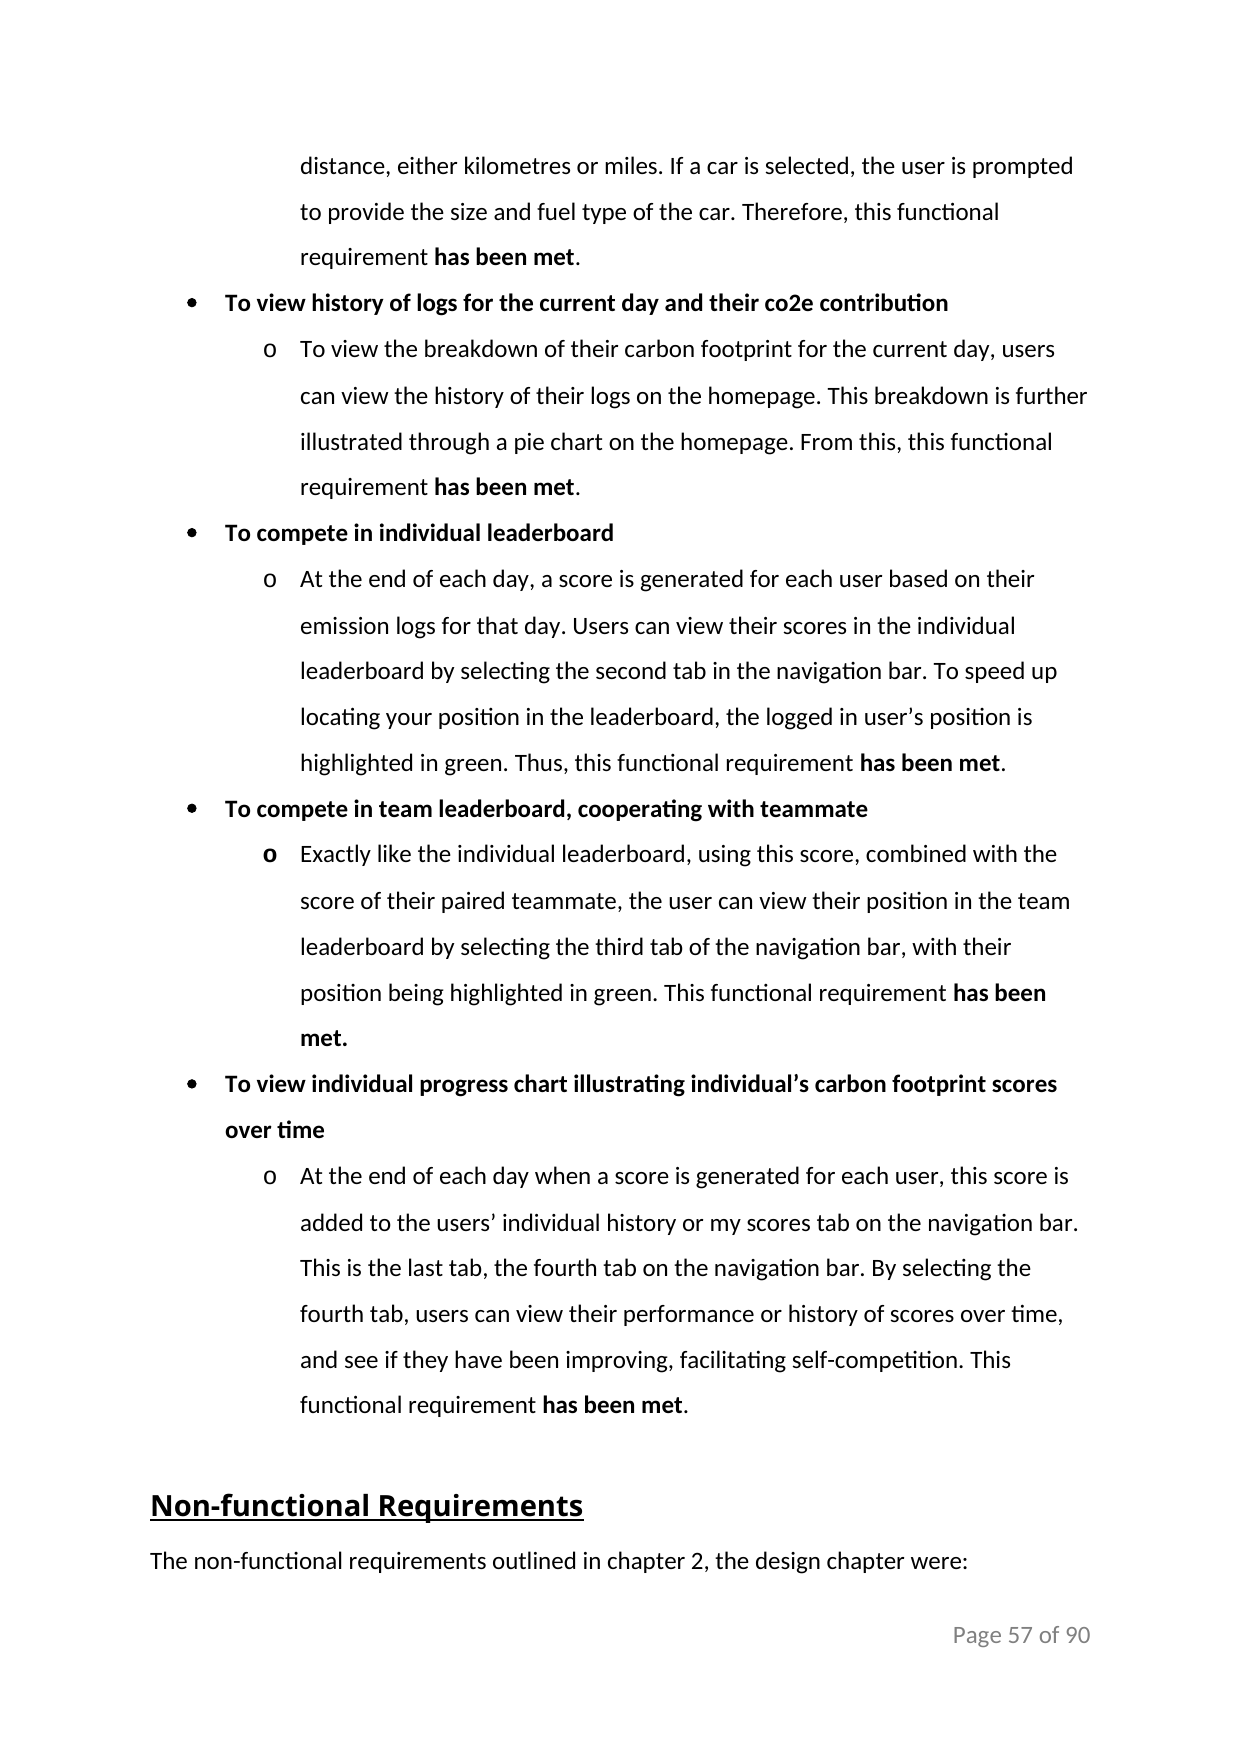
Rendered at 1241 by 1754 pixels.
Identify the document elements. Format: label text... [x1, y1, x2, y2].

list To compete in team leaderboard, cooperating with teammate [187, 517, 1090, 548]
list Cross-functional application [187, 1315, 1090, 1345]
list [262, 150, 1090, 226]
text The non-functional requirements outlined in chapter 2, the design chapter were: [150, 1269, 1090, 1300]
list Exactly like the individual leaderboard, using this score, combined with the score of their paired teammate, the user can view their position in the team leaderboard by selecting the third tab of the navigation bar, with their position being highlighted in green. This functional requirement has been met. [262, 563, 1090, 777]
subtitle Non-functional Requirements [150, 1210, 1090, 1249]
list To compete in individual leaderboard [187, 241, 1090, 272]
list At the end of each day, a score is generated for each user based on their emission logs for that day. Users can view their scores in the individual leaderboard by selecting the second tab in the navigation bar. To speed up locating your position in the leaderboard, the logged in user’s position is highlighted in green. Thus, this functional requirement has been met. [262, 287, 1090, 502]
list Having implemented the application in React-Native the application is cross-functional and thus this non-functional requirement has been met. Android and iOS users are able to use the app, catering for either phone provider. [262, 1361, 1090, 1484]
list Easy to use application [187, 1499, 1090, 1529]
list At the end of each day when a score is generated for each user, this score is added to the users’ individual history or my scores tab on the navigation bar. This is the last tab, the fourth tab on the navigation bar. By selecting the fourth tab, users can view their performance or history of scores over time, and see if they have been improving, facilitating self-competition. This functional requirement has been met. [262, 884, 1090, 1144]
list To view individual progress chart illustrating individual’s carbon footprint scores over time [187, 793, 1090, 869]
